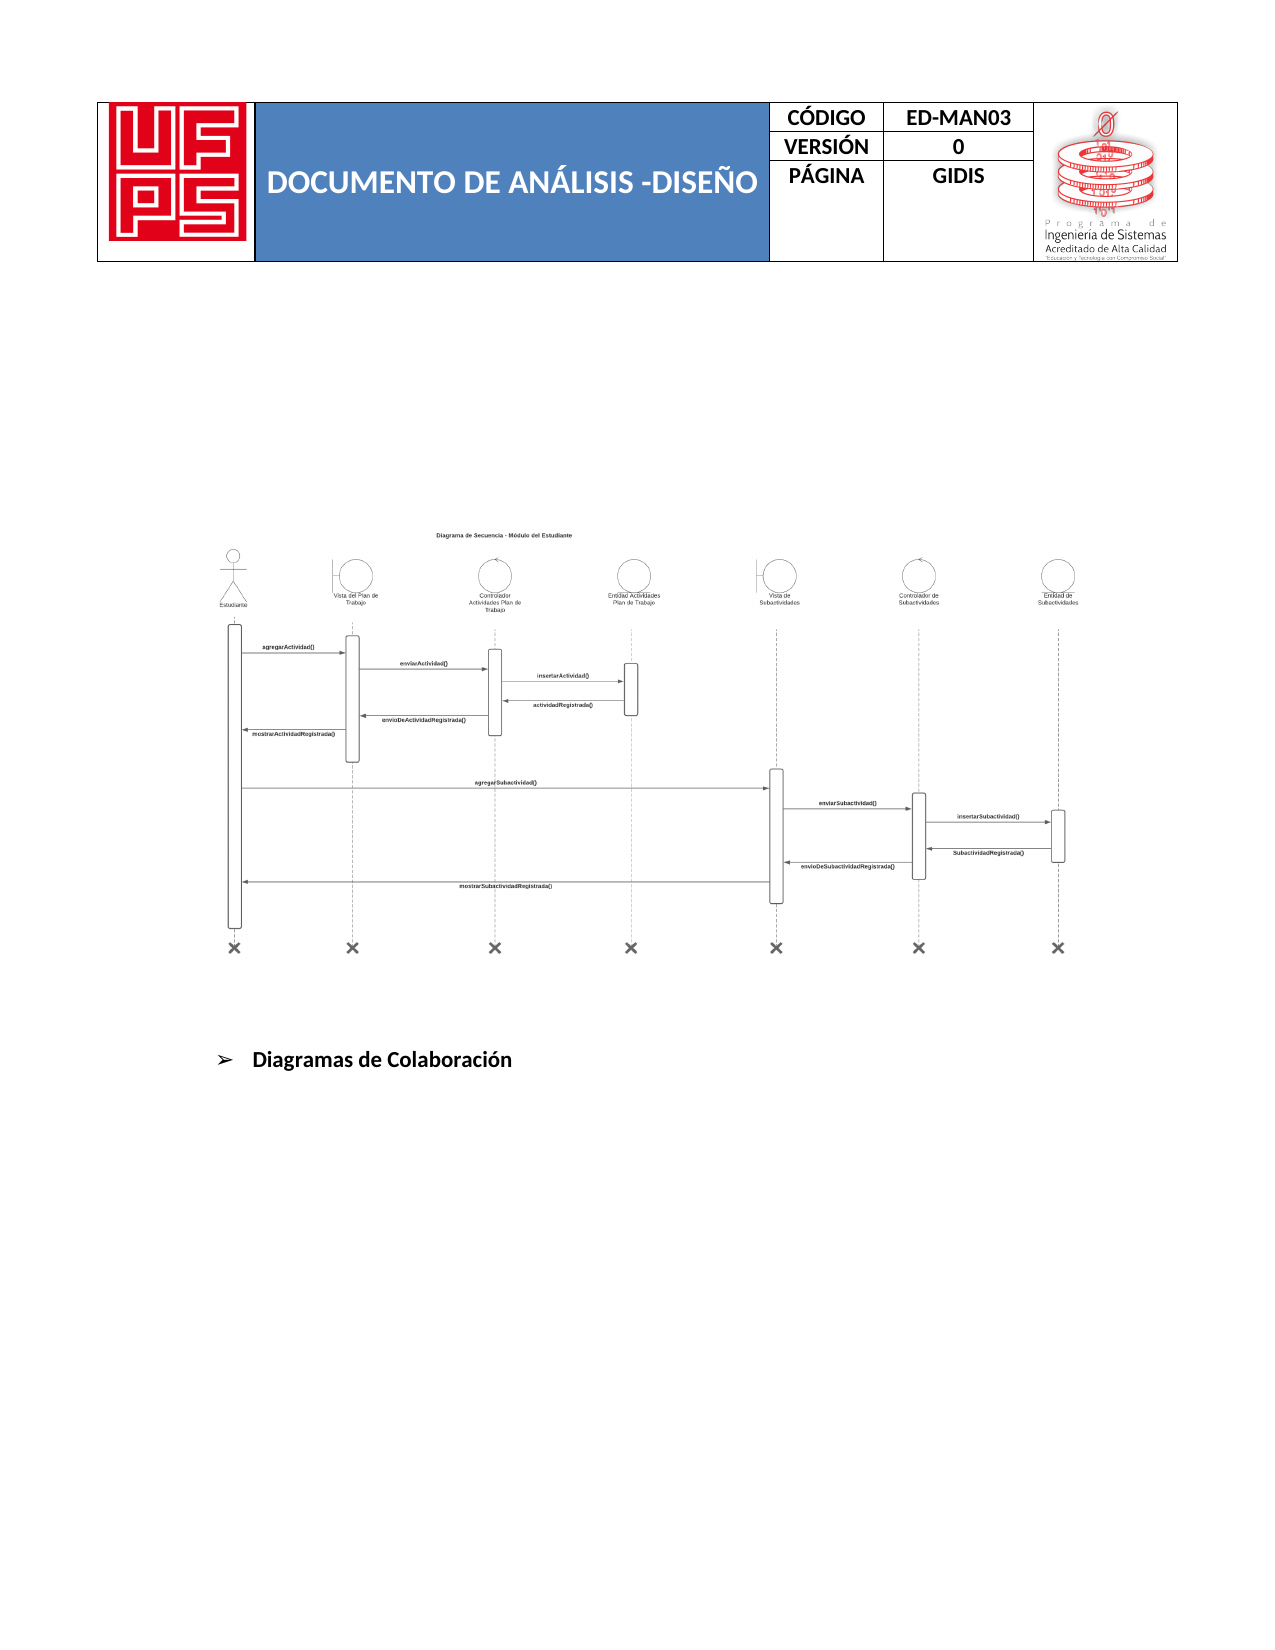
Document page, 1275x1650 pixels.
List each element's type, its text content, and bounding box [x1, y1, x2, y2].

picture [108, 102, 247, 241]
list Diagramas de Colaboración [215, 1045, 1098, 1073]
picture [180, 516, 1101, 967]
picture [1045, 102, 1166, 261]
